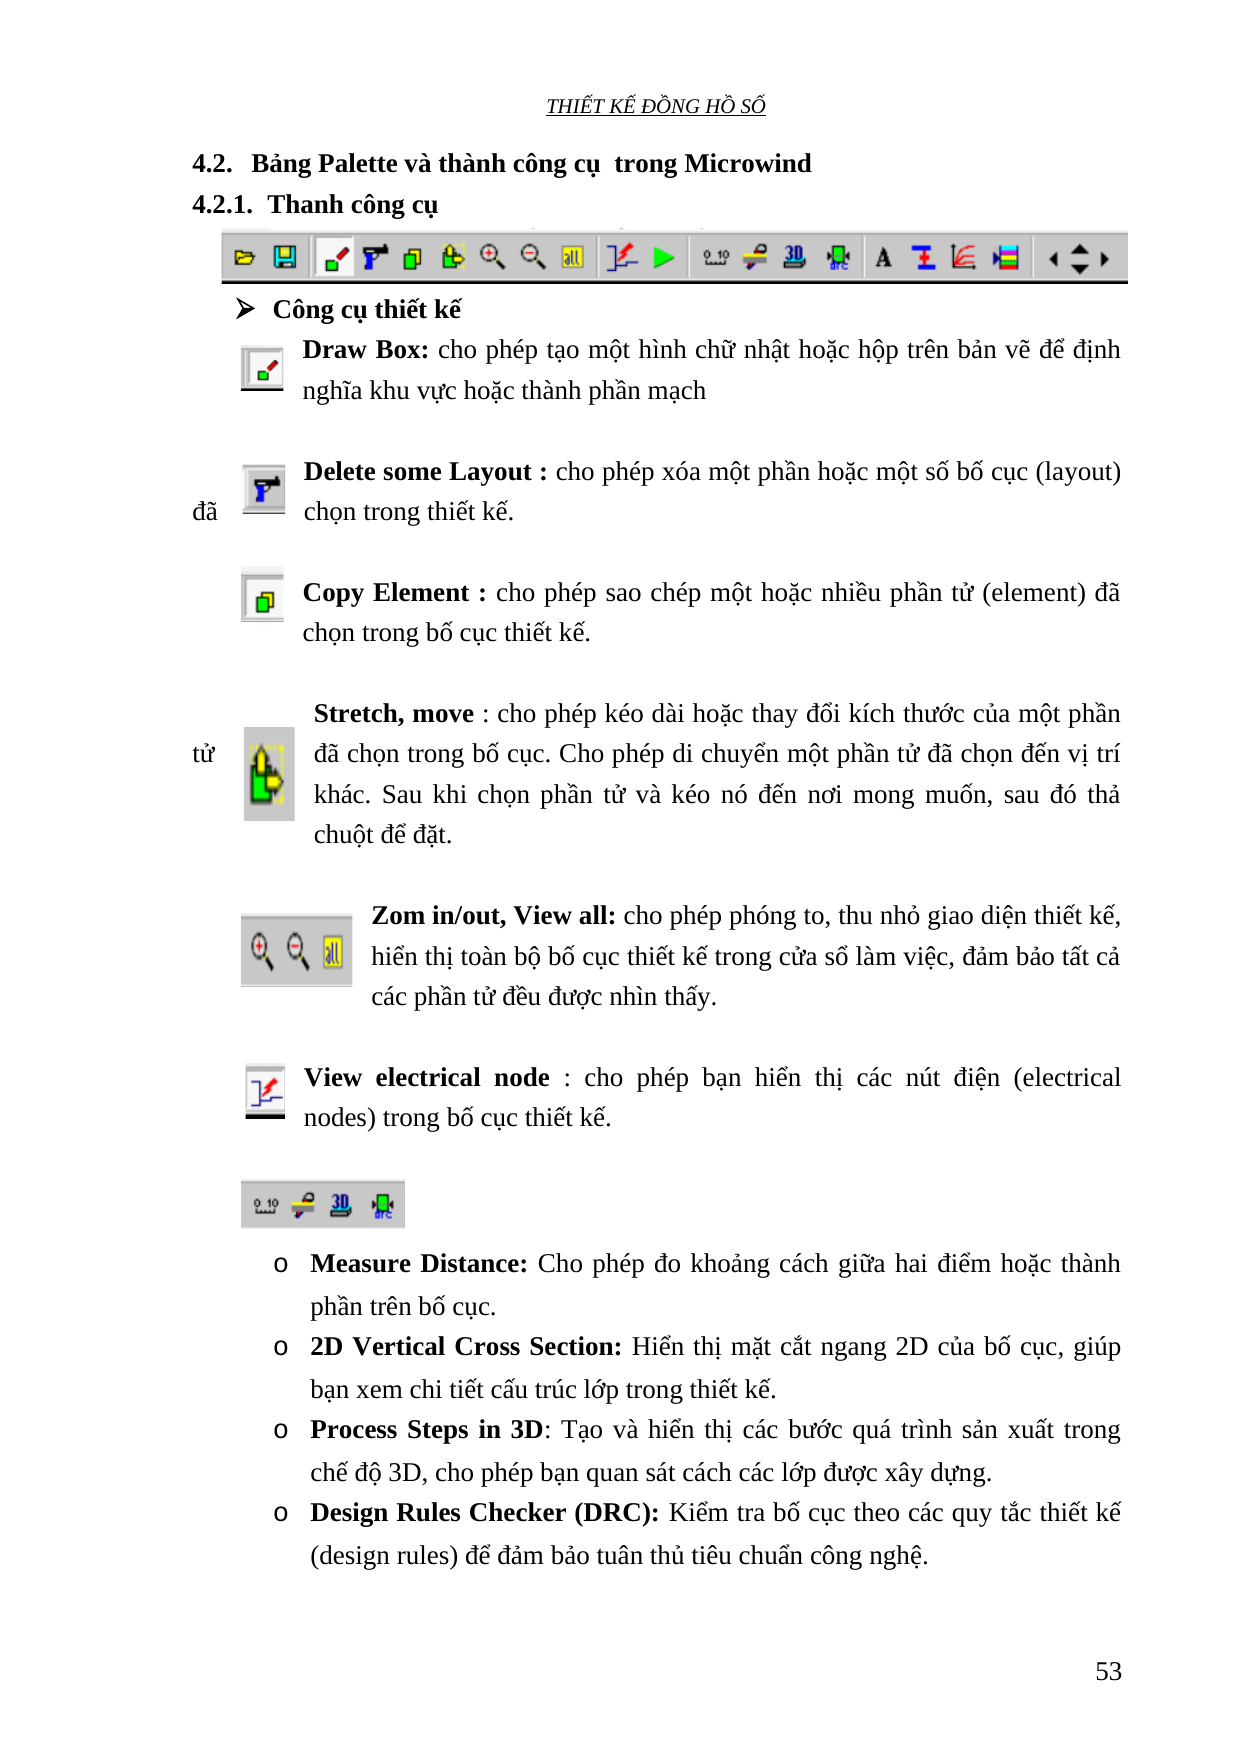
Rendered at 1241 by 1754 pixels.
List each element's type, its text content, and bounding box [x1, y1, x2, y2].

list Công cụ thiết kế [235, 293, 1122, 324]
text Stretch, move : cho phép kéo dài hoặc thay đổi kích thước của một phần tử đã chọn trong bố cục. Cho phép di chuyển một phần tử đã chọn đến vị trí khác. Sau khi chọn phần tử và kéo nó đến nơi mong muốn, sau đó thả chuột để đặt. [192, 697, 1122, 849]
text Delete some Layout : cho phép xóa một phần hoặc một số bố cục (layout) đã chọn trong thiết kế. [192, 454, 1122, 526]
picture [221, 228, 1128, 284]
picture [243, 727, 295, 821]
text Zom in/out, View all: cho phép phóng to, thu nhỏ giao diện thiết kế, hiển thị toàn bộ bố cục thiết kế trong cửa sổ làm việc, đảm bảo tất cả các phần tử đều được nhìn thấy. [192, 899, 1122, 1011]
list Design Rules Checker (DRC): Kiểm tra bố cục theo các quy tắc thiết kế (design rules) để đảm bảo tuân thủ tiêu chuẩn công nghệ. [273, 1496, 1122, 1570]
text Copy Element : cho phép sao chép một hoặc nhiều phần tử (element) đã chọn trong bố cục thiết kế. [192, 576, 1122, 647]
text Draw Box: cho phép tạo một hình chữ nhật hoặc hộp trên bản vẽ để định nghĩa khu vực hoặc thành phần mạch [192, 333, 1122, 405]
list Thanh công cụ [192, 188, 1122, 219]
list 2D Vertical Cross Section: Hiển thị mặt cắt ngang 2D của bố cục, giúp bạn xem chi tiết cấu trúc lớp trong thiết kế. [273, 1330, 1122, 1404]
picture [244, 1063, 285, 1117]
picture [241, 1179, 405, 1229]
list Measure Distance: Cho phép đo khoảng cách giữa hai điểm hoặc thành phần trên bố cục. [273, 1182, 1122, 1321]
picture [239, 913, 353, 985]
picture [241, 464, 284, 511]
text View electrical node : cho phép bạn hiển thị các nút điện (electrical nodes) trong bố cục thiết kế. [192, 1061, 1122, 1132]
list Process Steps in 3D: Tạo và hiển thị các bước quá trình sản xuất trong chế độ 3D, cho phép bạn quan sát cách các lớp được xây dựng. [273, 1413, 1122, 1487]
picture [239, 345, 283, 389]
list Bảng Palette và thành công cụ trong Microwind [192, 148, 1122, 179]
picture [239, 566, 284, 619]
